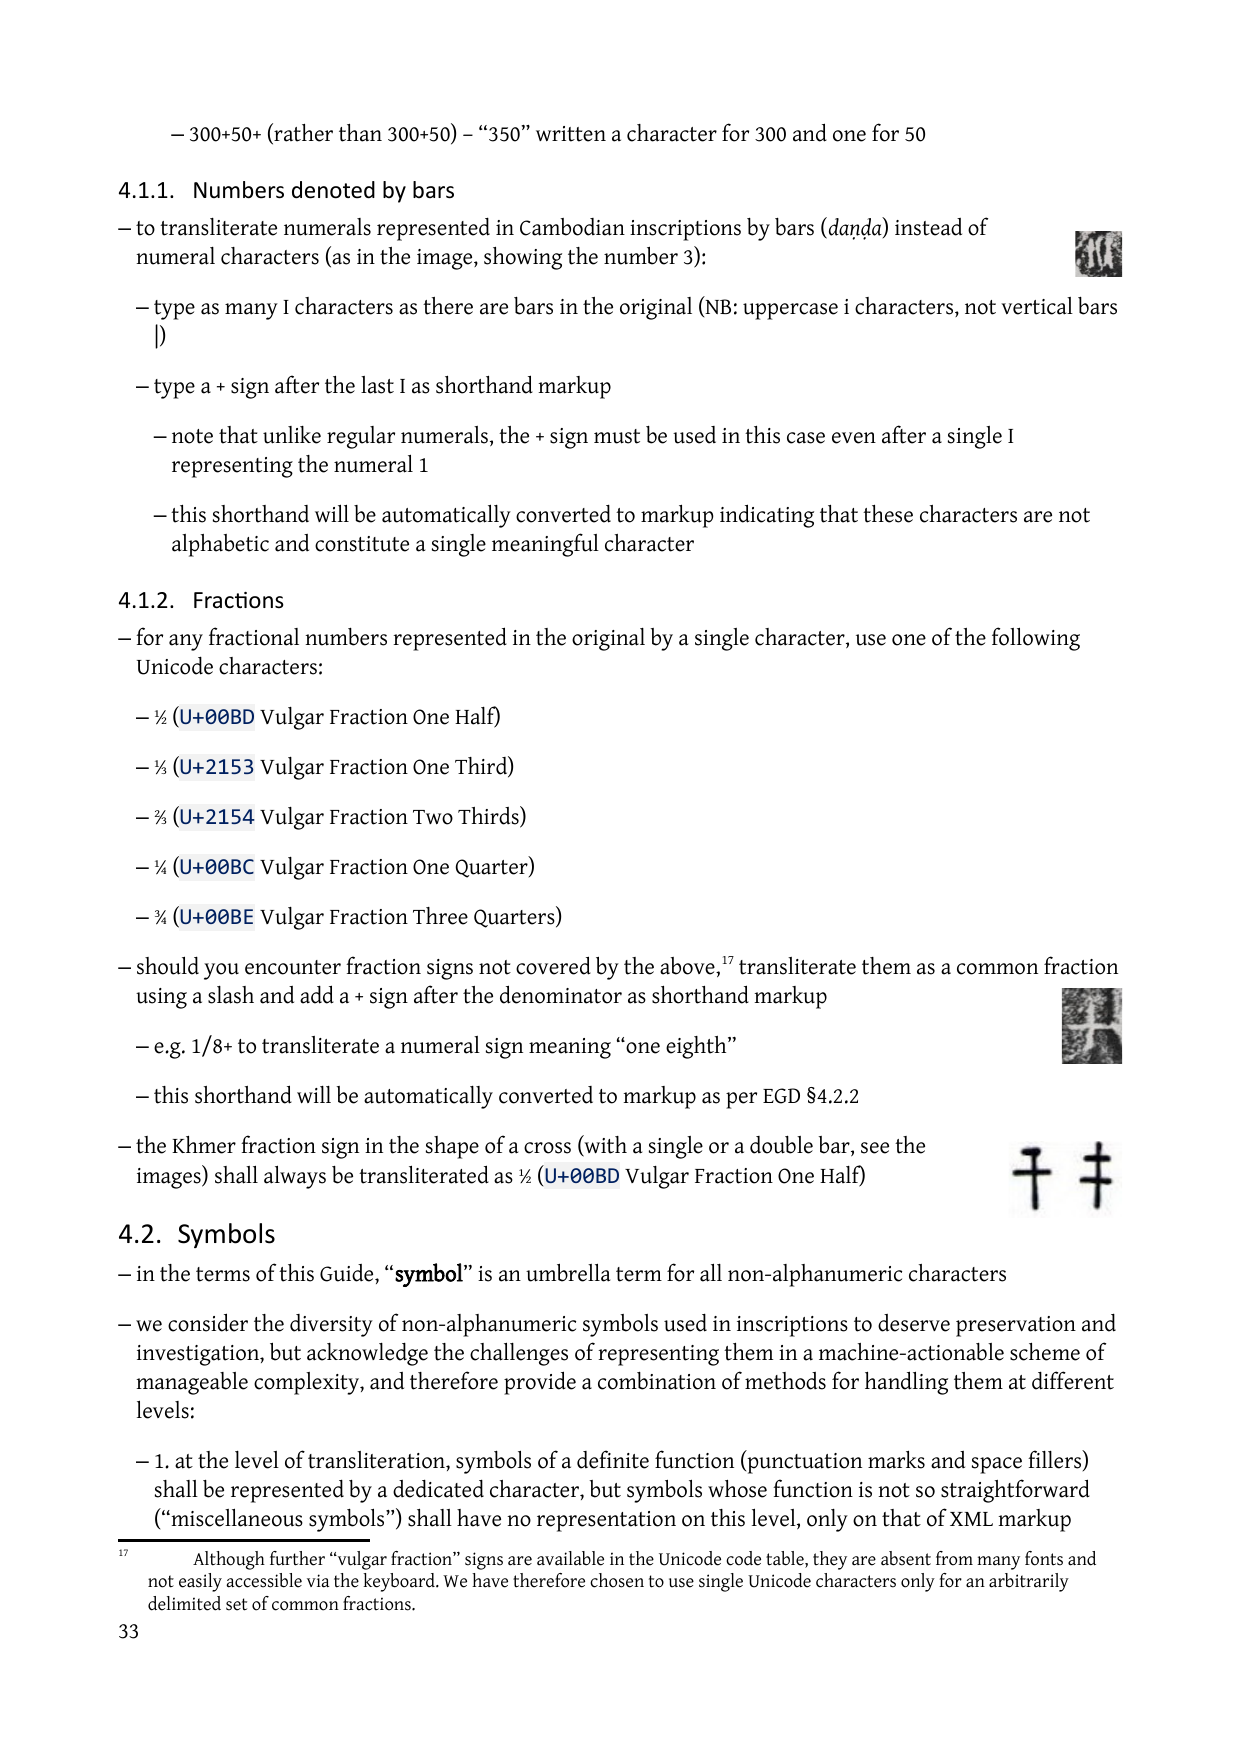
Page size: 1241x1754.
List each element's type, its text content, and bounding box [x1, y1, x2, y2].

picture [1008, 1141, 1123, 1218]
list to transliterate numerals represented in Cambodian inscriptions by bars (daṇḍa) instead of numeral characters (as in the image, showing the number 3): [118, 212, 1122, 270]
subtitle Fractions [118, 578, 1122, 616]
list e.g. 1/8+ to transliterate a numeral sign meaning “one eighth” [136, 1031, 1061, 1060]
subtitle Symbols [118, 1214, 1122, 1251]
list this shorthand will be automatically converted to markup indicating that these characters are not alphabetic and constitute a single meaningful character [153, 499, 1122, 558]
list this shorthand will be automatically converted to markup as per EGD §4.2.2 [136, 1081, 1122, 1110]
list ¼ (U+00BC Vulgar Fraction One Quarter) [136, 851, 1122, 881]
list ¾ (U+00BE Vulgar Fraction Three Quarters) [136, 901, 1122, 931]
list in the terms of this Guide, “symbol” is an umbrella term for all non-alphanumeric characters [118, 1258, 1122, 1287]
subtitle Numbers denoted by bars [118, 168, 1122, 206]
list ⅔ (U+2154 Vulgar Fraction Two Thirds) [136, 801, 1122, 831]
list type a + sign after the last I as shorthand markup [136, 370, 1122, 399]
list the Khmer fraction sign in the shape of a cross (with a single or a double bar, see the images) shall always be transliterated as ½ (U+00BD Vulgar Fraction One Half) [118, 1131, 1122, 1189]
list for any fractional numbers represented in the original by a single character, use one of the following Unicode characters: [118, 622, 1122, 681]
list 300+50+ (rather than 300+50) – “350” written a character for 300 and one for 50 [171, 118, 1122, 147]
list ½ (U+00BD Vulgar Fraction One Half) [136, 701, 1122, 731]
list we consider the diversity of non-alphanumeric symbols used in inscriptions to deserve preservation and investigation, but acknowledge the challenges of representing them in a machine-actionable scheme of manageable complexity, and therefore provide a combination of methods for handling them at different levels: [118, 1308, 1122, 1424]
list 1. at the level of transliteration, symbols of a definite function (punctuation marks and space fillers) shall be represented by a dedicated character, but symbols whose function is not so straightforward (“miscellaneous symbols”) shall have no representation on this level, only on that of XML markup [136, 1445, 1122, 1533]
list should you encounter fraction signs not covered by the above, transliterate them as a common fraction using a slash and add a + sign after the denominator as shorthand markup [118, 951, 1122, 1010]
picture [1075, 231, 1123, 277]
list type as many I characters as there are bars in the original (NB: uppercase i characters, not vertical bars |) [136, 291, 1122, 349]
picture [1061, 988, 1123, 1064]
list note that unlike regular numerals, the + sign must be used in this case even after a single I representing the numeral 1 [153, 420, 1122, 478]
list ⅓ (U+2153 Vulgar Fraction One Third) [136, 751, 1122, 781]
